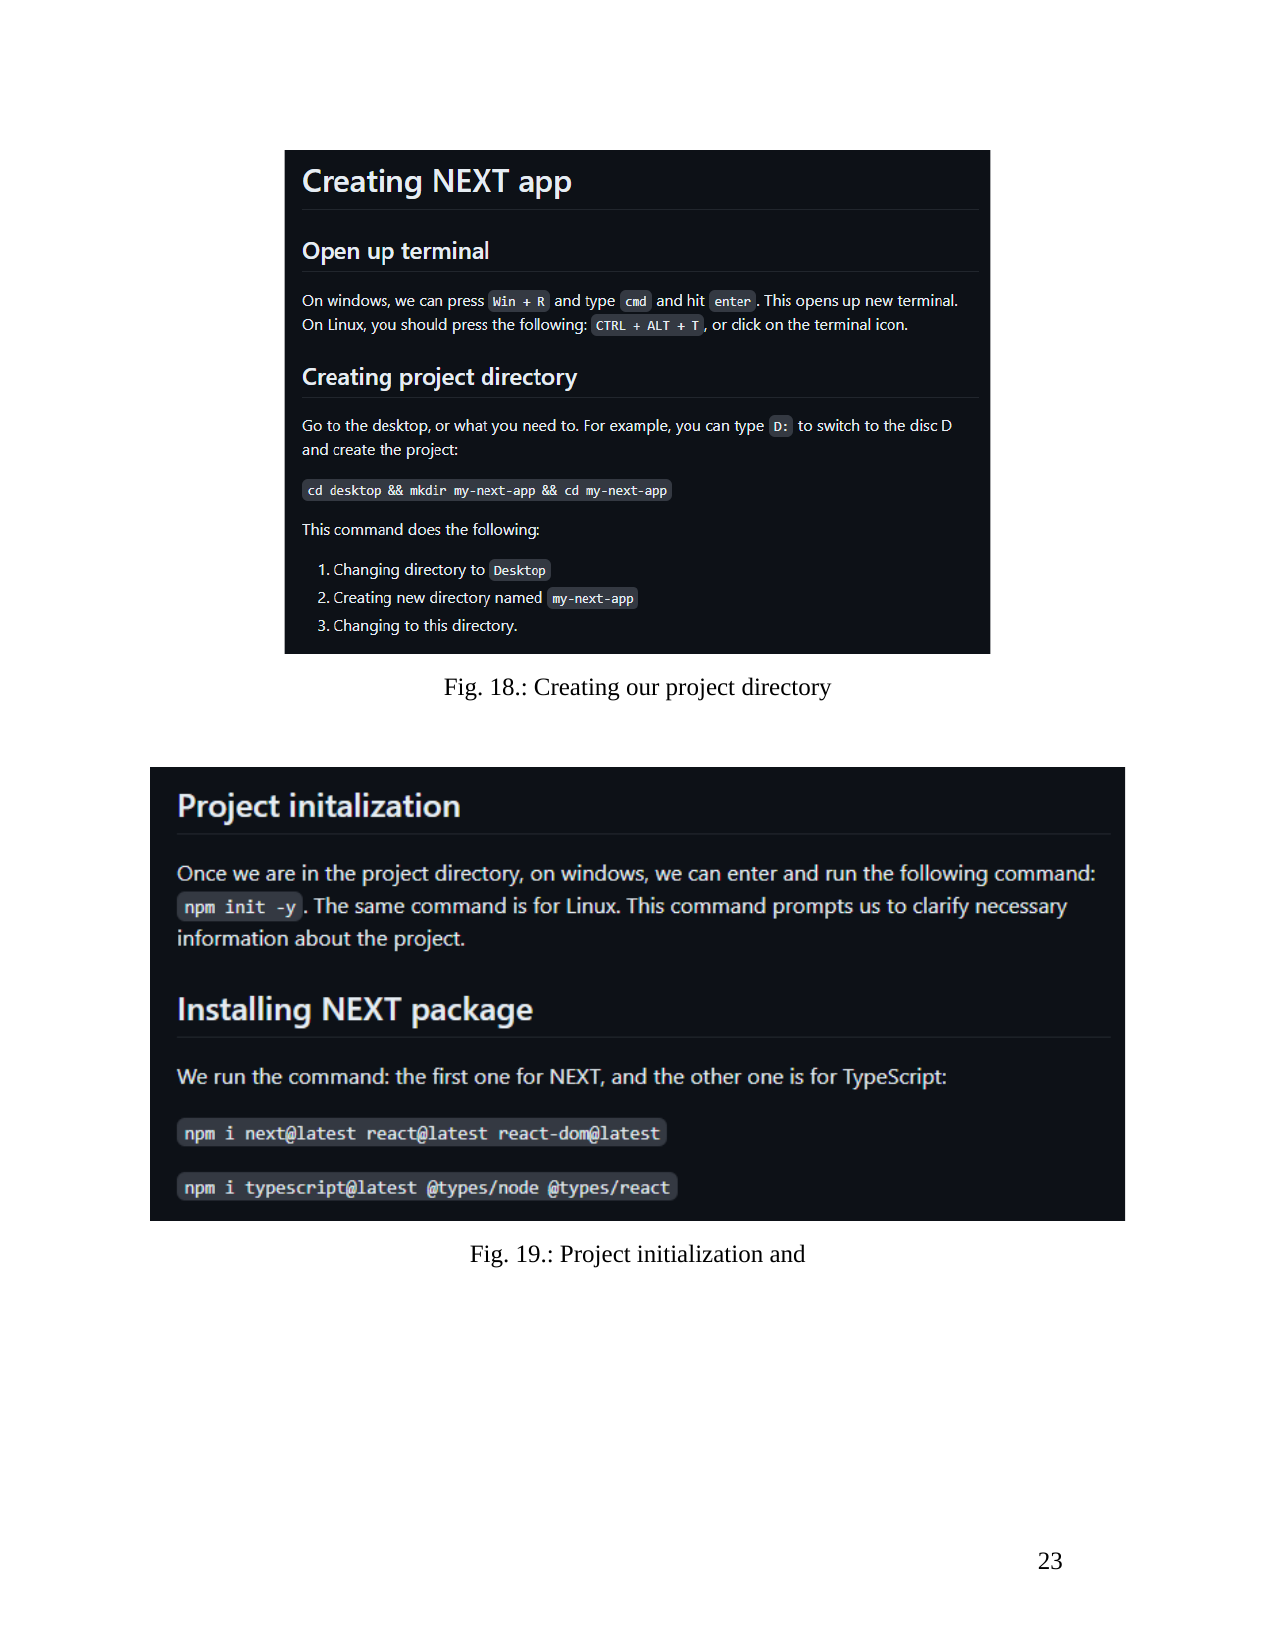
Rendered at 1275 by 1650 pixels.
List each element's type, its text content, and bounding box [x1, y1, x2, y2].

text Fig. 18.: Creating our project directory [150, 672, 1125, 701]
text Fig. 19.: Project initialization and [150, 1239, 1125, 1268]
picture [150, 767, 1125, 1221]
picture [284, 150, 991, 654]
